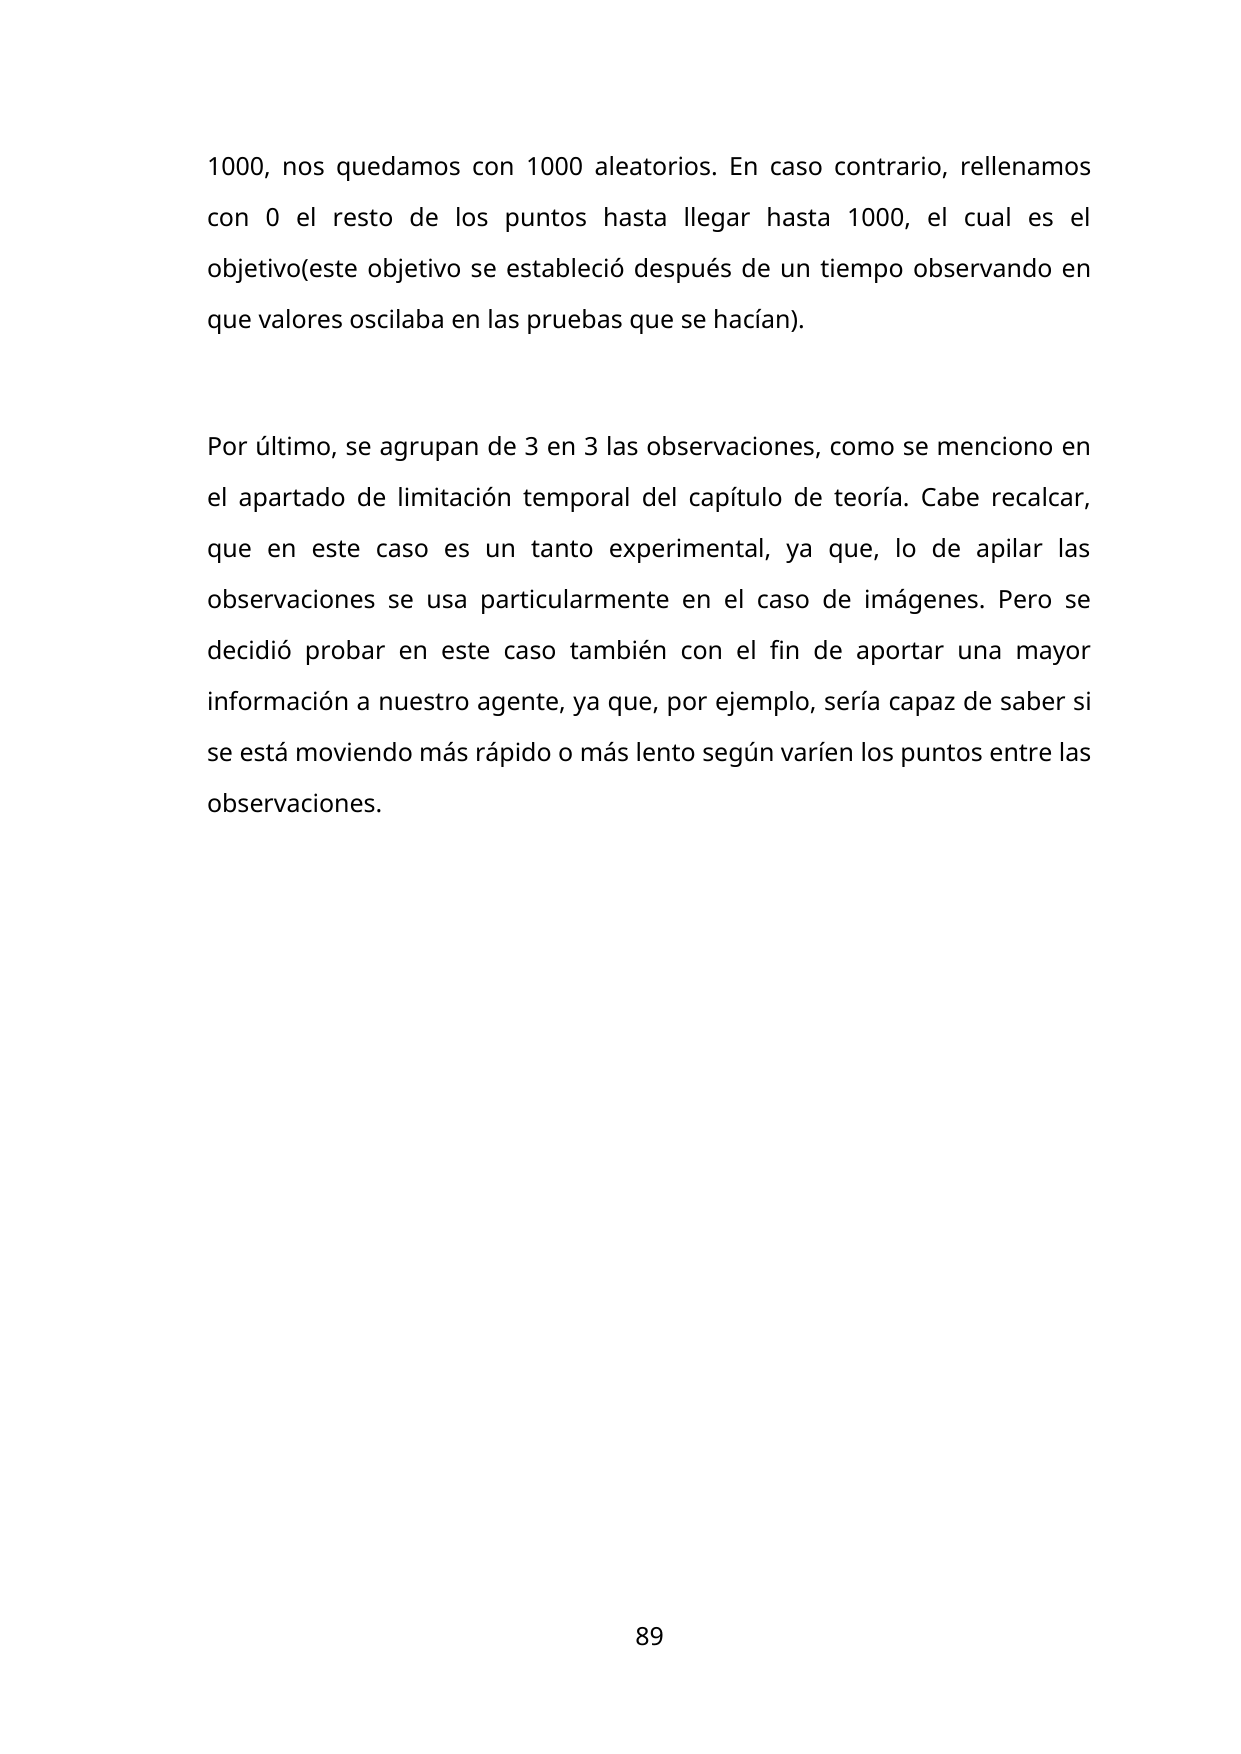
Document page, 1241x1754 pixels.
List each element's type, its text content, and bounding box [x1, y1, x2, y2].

text Por último, se agrupan de 3 en 3 las observaciones, como se menciono en el apartado de limitación temporal del capítulo de teoría. Cabe recalcar, que en este caso es un tanto experimental, ya que, lo de apilar las observaciones se usa particularmente en el caso de imágenes. Pero se decidió probar en este caso también con el fin de aportar una mayor información a nuestro agente, ya que, por ejemplo, sería capaz de saber si se está moviendo más rápido o más lento según varíen los puntos entre las observaciones. [207, 428, 1092, 820]
